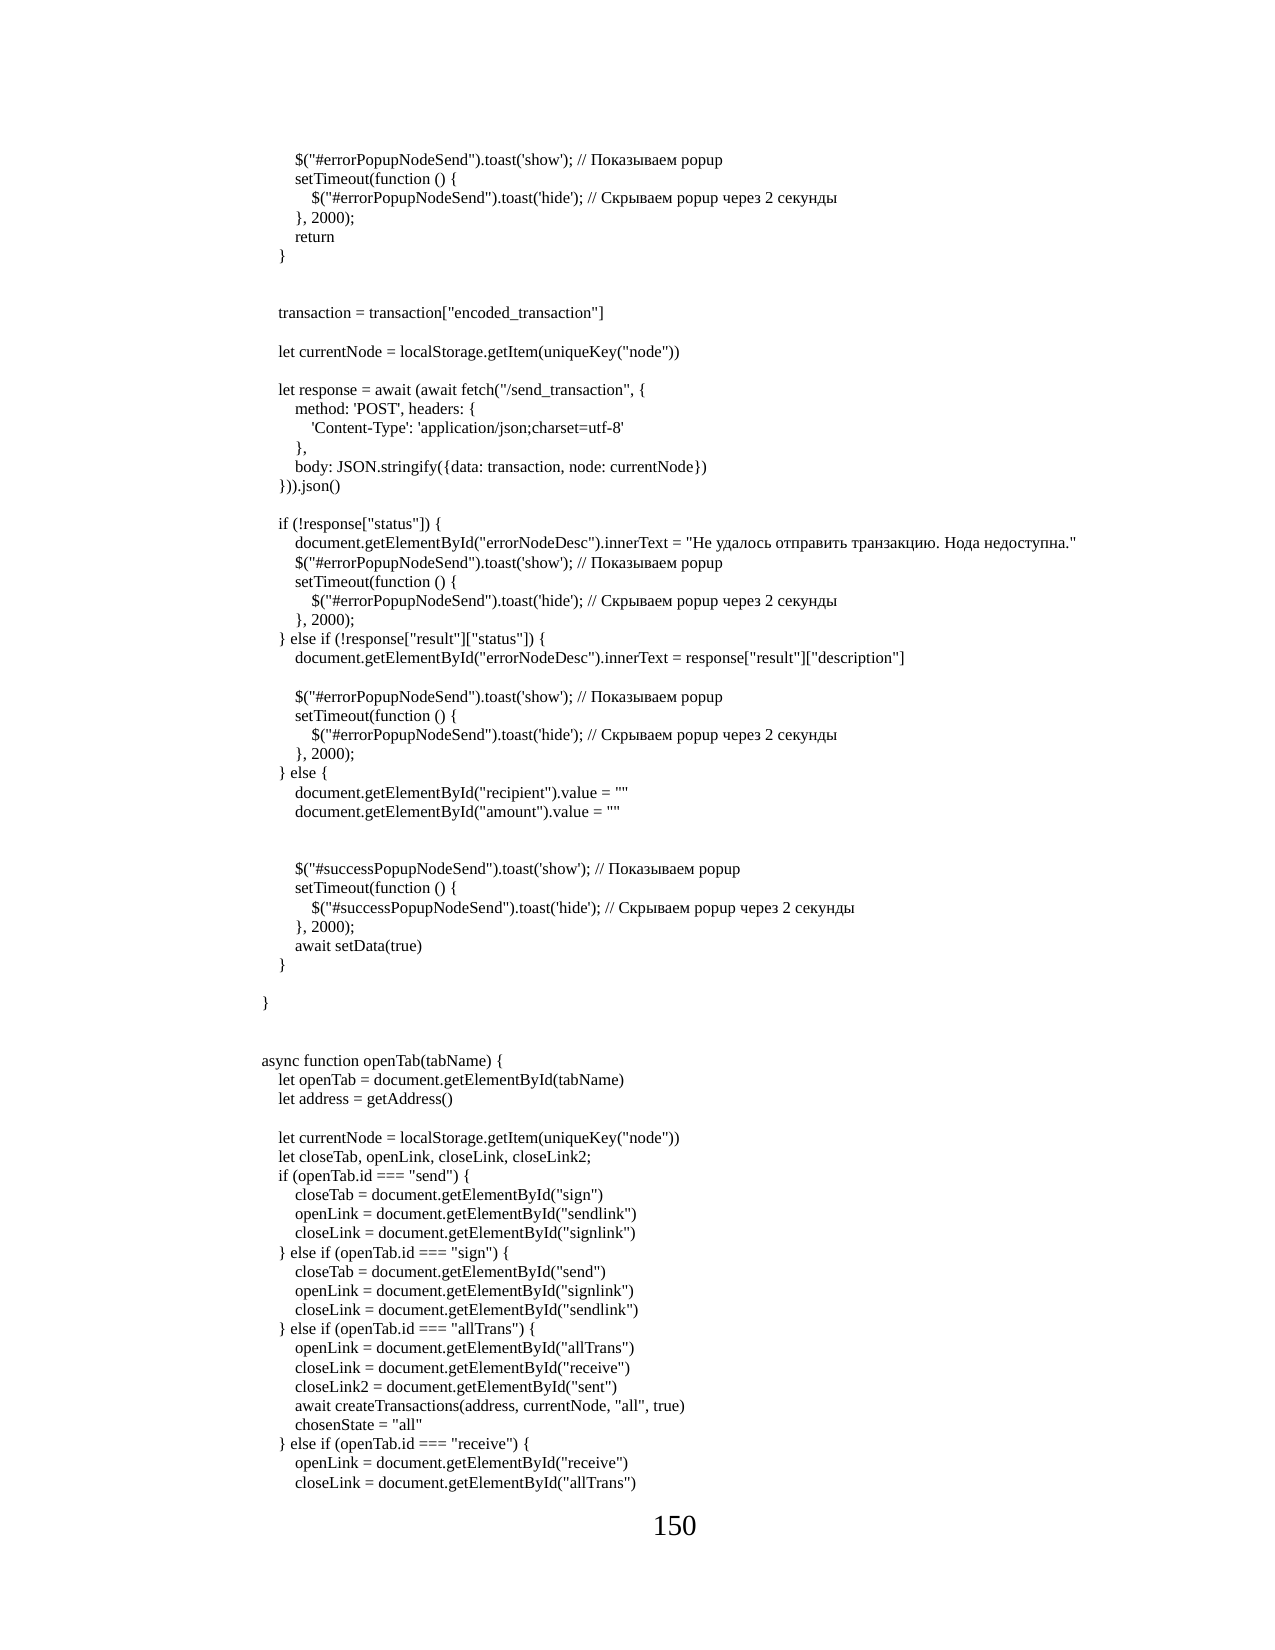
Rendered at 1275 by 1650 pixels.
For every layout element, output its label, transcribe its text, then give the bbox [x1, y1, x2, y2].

list if (openTab.id === "send") { [261, 1166, 1125, 1185]
list }, 2000); [261, 207, 1125, 227]
list setTimeout(function () { [261, 572, 1125, 591]
list await setData(true) [261, 936, 1125, 955]
list $("#errorPopupNodeSend").toast('show'); // Показываем popup [261, 552, 1125, 572]
list let currentNode = localStorage.getItem(uniqueKey("node")) [261, 1127, 1125, 1147]
list $("#errorPopupNodeSend").toast('hide'); // Скрываем popup через 2 секунды [261, 591, 1125, 610]
list } else if (openTab.id === "sign") { [261, 1242, 1125, 1262]
list return [261, 227, 1125, 246]
list openLink = document.getElementById("sendlink") [261, 1204, 1125, 1223]
list if (!response["status"]) { [261, 514, 1125, 533]
list await createTransactions(address, currentNode, "all", true) [261, 1396, 1125, 1415]
list $("#errorPopupNodeSend").toast('show'); // Показываем popup [261, 687, 1125, 706]
list } [261, 993, 1125, 1012]
list })).json() [261, 476, 1125, 495]
list }, 2000); [261, 610, 1125, 629]
list body: JSON.stringify({data: transaction, node: currentNode}) [261, 457, 1125, 476]
list closeLink = document.getElementById("allTrans") [261, 1472, 1125, 1492]
list let openTab = document.getElementById(tabName) [261, 1070, 1125, 1089]
list closeLink = document.getElementById("signlink") [261, 1223, 1125, 1242]
list document.getElementById("errorNodeDesc").innerText = "Не удалось отправить транзакцию. Нода недоступна." [261, 533, 1125, 552]
list document.getElementById("recipient").value = "" [261, 782, 1125, 802]
list closeLink2 = document.getElementById("sent") [261, 1377, 1125, 1396]
list $("#errorPopupNodeSend").toast('hide'); // Скрываем popup через 2 секунды [261, 725, 1125, 744]
list } else if (!response["result"]["status"]) { [261, 629, 1125, 648]
list closeTab = document.getElementById("sign") [261, 1185, 1125, 1204]
list 'Content-Type': 'application/json;charset=utf-8' [261, 418, 1125, 437]
list openLink = document.getElementById("allTrans") [261, 1338, 1125, 1357]
list let currentNode = localStorage.getItem(uniqueKey("node")) [261, 342, 1125, 361]
list async function openTab(tabName) { [261, 1051, 1125, 1070]
list setTimeout(function () { [261, 706, 1125, 725]
list chosenState = "all" [261, 1415, 1125, 1434]
list closeTab = document.getElementById("send") [261, 1262, 1125, 1281]
list closeLink = document.getElementById("sendlink") [261, 1300, 1125, 1319]
list setTimeout(function () { [261, 878, 1125, 897]
list setTimeout(function () { [261, 169, 1125, 188]
list }, 2000); [261, 744, 1125, 763]
list } else if (openTab.id === "allTrans") { [261, 1319, 1125, 1338]
list } else { [261, 763, 1125, 782]
list $("#errorPopupNodeSend").toast('hide'); // Скрываем popup через 2 секунды [261, 188, 1125, 207]
list } else if (openTab.id === "receive") { [261, 1434, 1125, 1453]
list } [261, 246, 1125, 265]
list closeLink = document.getElementById("receive") [261, 1357, 1125, 1377]
list let response = await (await fetch("/send_transaction", { [261, 380, 1125, 399]
list }, 2000); [261, 917, 1125, 936]
list openLink = document.getElementById("signlink") [261, 1281, 1125, 1300]
list openLink = document.getElementById("receive") [261, 1453, 1125, 1472]
list let closeTab, openLink, closeLink, closeLink2; [261, 1147, 1125, 1166]
list $("#successPopupNodeSend").toast('hide'); // Скрываем popup через 2 секунды [261, 897, 1125, 917]
list $("#errorPopupNodeSend").toast('show'); // Показываем popup [261, 150, 1125, 169]
list } [261, 955, 1125, 974]
list document.getElementById("errorNodeDesc").innerText = response["result"]["description"] [261, 648, 1125, 667]
list }, [261, 437, 1125, 457]
list transaction = transaction["encoded_transaction"] [261, 303, 1125, 322]
list $("#successPopupNodeSend").toast('show'); // Показываем popup [261, 859, 1125, 878]
list method: 'POST', headers: { [261, 399, 1125, 418]
list let address = getAddress() [261, 1089, 1125, 1108]
list document.getElementById("amount").value = "" [261, 802, 1125, 821]
